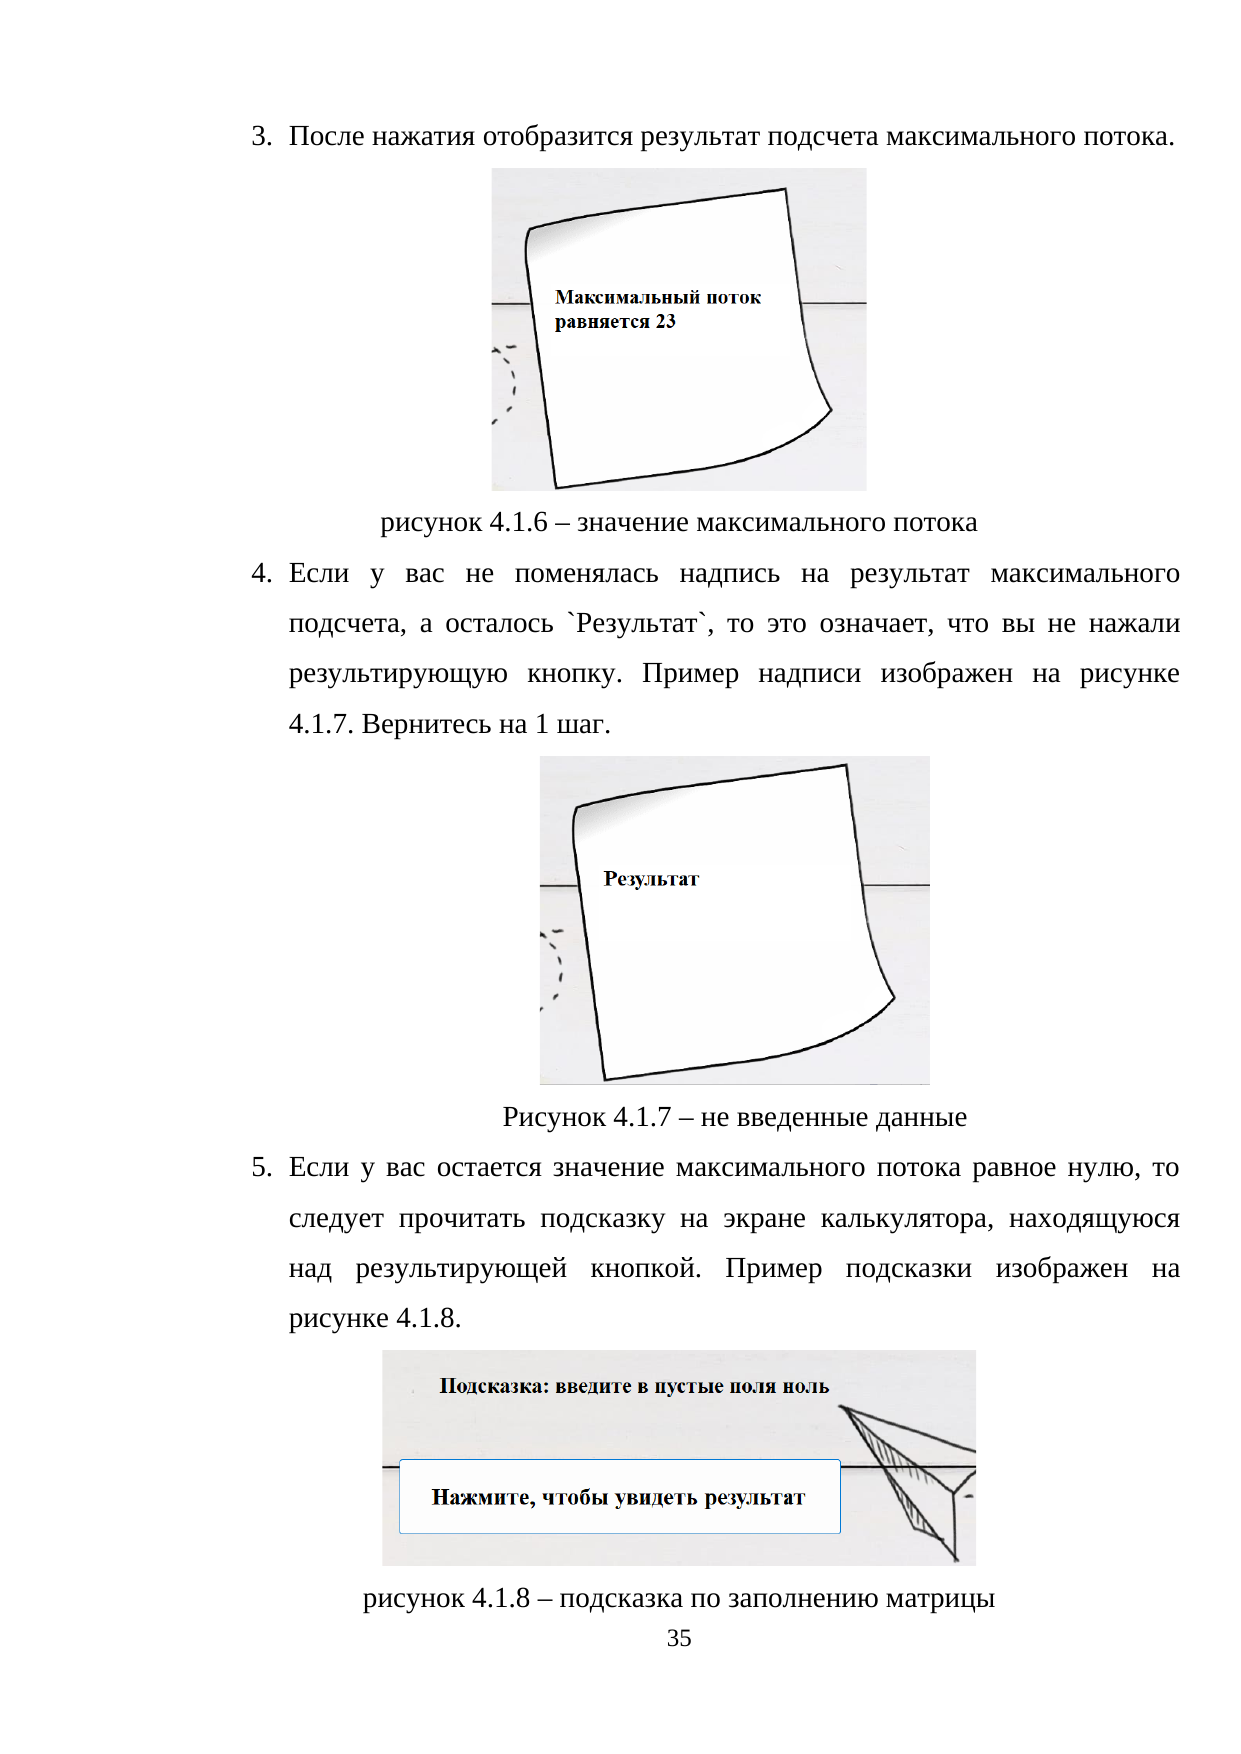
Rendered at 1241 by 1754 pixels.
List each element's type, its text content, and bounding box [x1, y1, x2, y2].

picture [491, 168, 867, 491]
text рисунок 4.1.8 – подсказка по заполнению матрицы [177, 1580, 1181, 1614]
list Рисунок 4.1.7 – не введенные данные [288, 1099, 1181, 1133]
list После нажатия отобразится результат подсчета максимального потока. [251, 118, 1181, 152]
picture [539, 756, 930, 1085]
list Если у вас не поменялась надпись на результат максимального подсчета, а осталось `Результат`, то это означает, что вы не нажали результирующую кнопку. Пример надписи изображен на рисунке 4.1.7. Вернитесь на 1 шаг. [251, 555, 1181, 739]
picture [382, 1350, 977, 1566]
list Если у вас остается значение максимального потока равное нулю, то следует прочитать подсказку на экране калькулятора, находящуюся над результирующей кнопкой. Пример подсказки изображен на рисунке 4.1.8. [251, 1149, 1181, 1334]
list рисунок 4.1.6 – значение максимального потока [177, 504, 1181, 538]
